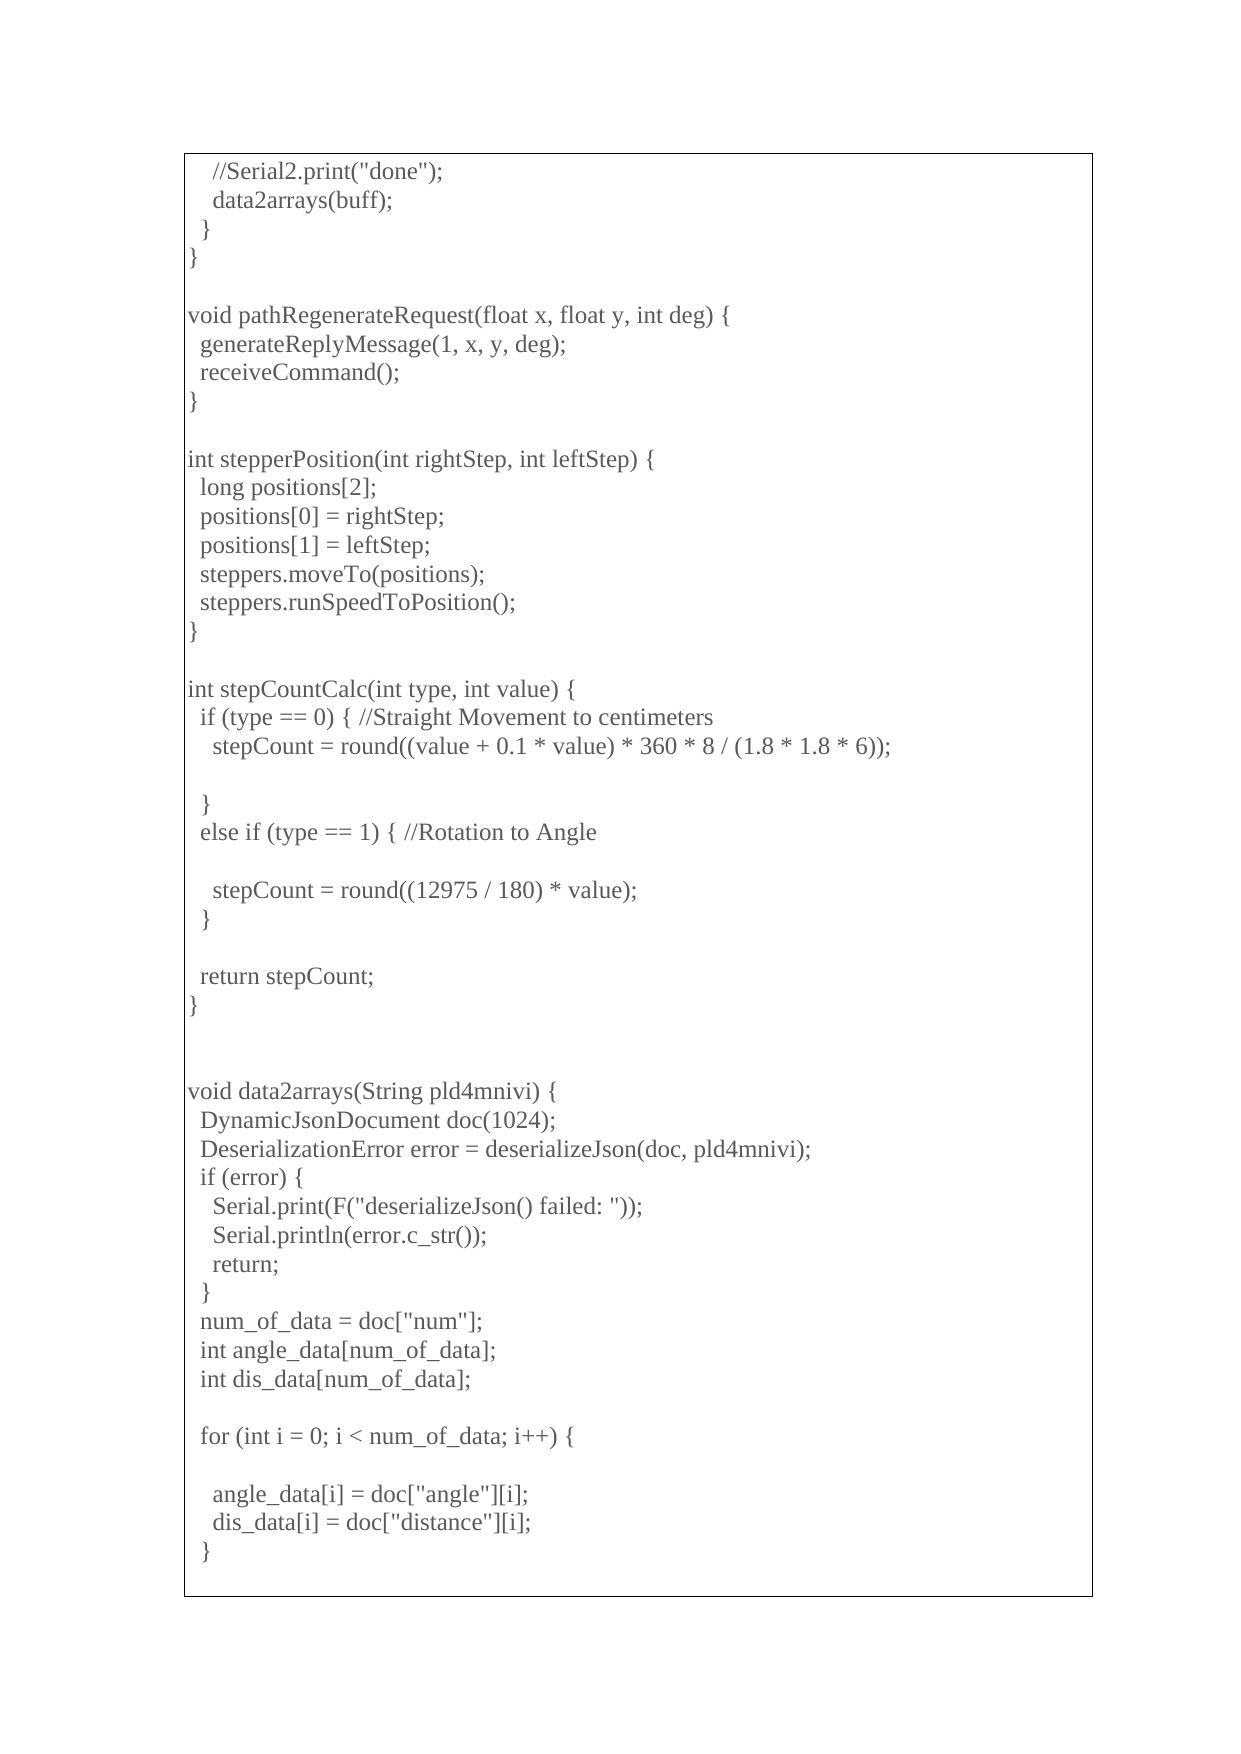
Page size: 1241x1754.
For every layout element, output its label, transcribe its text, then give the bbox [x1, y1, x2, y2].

text angle_data[i] = doc["angle"][i]; [187, 1479, 1090, 1507]
text else if (type == 1) { //Rotation to Angle [187, 817, 1090, 846]
text steppers.moveTo(positions); [187, 559, 1090, 587]
text Serial.print(F("deserializeJson() failed: ")); [187, 1191, 1090, 1220]
text return stepCount; [187, 961, 1090, 990]
text stepCount = round((value + 0.1 * value) * 360 * 8 / (1.8 * 1.8 * 6)); [187, 731, 1090, 760]
text dis_data[i] = doc["distance"][i]; [187, 1507, 1090, 1536]
text for (int i = 0; i < num_of_data; i++) { [187, 1421, 1090, 1450]
text } [187, 214, 1090, 242]
text return; [187, 1249, 1090, 1277]
text int stepCountCalc(int type, int value) { [187, 674, 1090, 702]
text positions[0] = rightStep; [187, 501, 1090, 530]
text int angle_data[num_of_data]; [187, 1335, 1090, 1364]
text if (type == 0) { //Straight Movement to centimeters [187, 702, 1090, 731]
text } [187, 242, 1090, 271]
text } [187, 904, 1090, 932]
text Serial.println(error.c_str()); [187, 1220, 1090, 1249]
text stepCount = round((12975 / 180) * value); [187, 875, 1090, 904]
text void pathRegenerateRequest(float x, float y, int deg) { [187, 300, 1090, 329]
text long positions[2]; [187, 472, 1090, 501]
text } [187, 1277, 1090, 1306]
text DynamicJsonDocument doc(1024); [187, 1105, 1090, 1134]
text } [187, 386, 1090, 415]
text positions[1] = leftStep; [187, 530, 1090, 559]
text DeserializationError error = deserializeJson(doc, pld4mnivi); [187, 1134, 1090, 1162]
text steppers.runSpeedToPosition(); [187, 587, 1090, 616]
text receiveCommand(); [187, 357, 1090, 386]
text if (error) { [187, 1162, 1090, 1191]
text } [187, 990, 1090, 1019]
text } [187, 616, 1090, 645]
text int dis_data[num_of_data]; [187, 1364, 1090, 1392]
text int stepperPosition(int rightStep, int leftStep) { [187, 444, 1090, 472]
text void data2arrays(String pld4mnivi) { [187, 1076, 1090, 1105]
text //Serial2.print("done"); [185, 154, 1092, 185]
text } [187, 789, 1090, 817]
text generateReplyMessage(1, x, y, deg); [187, 329, 1090, 357]
text data2arrays(buff); [187, 185, 1090, 214]
text } [187, 1536, 1090, 1565]
text num_of_data = doc["num"]; [187, 1306, 1090, 1335]
